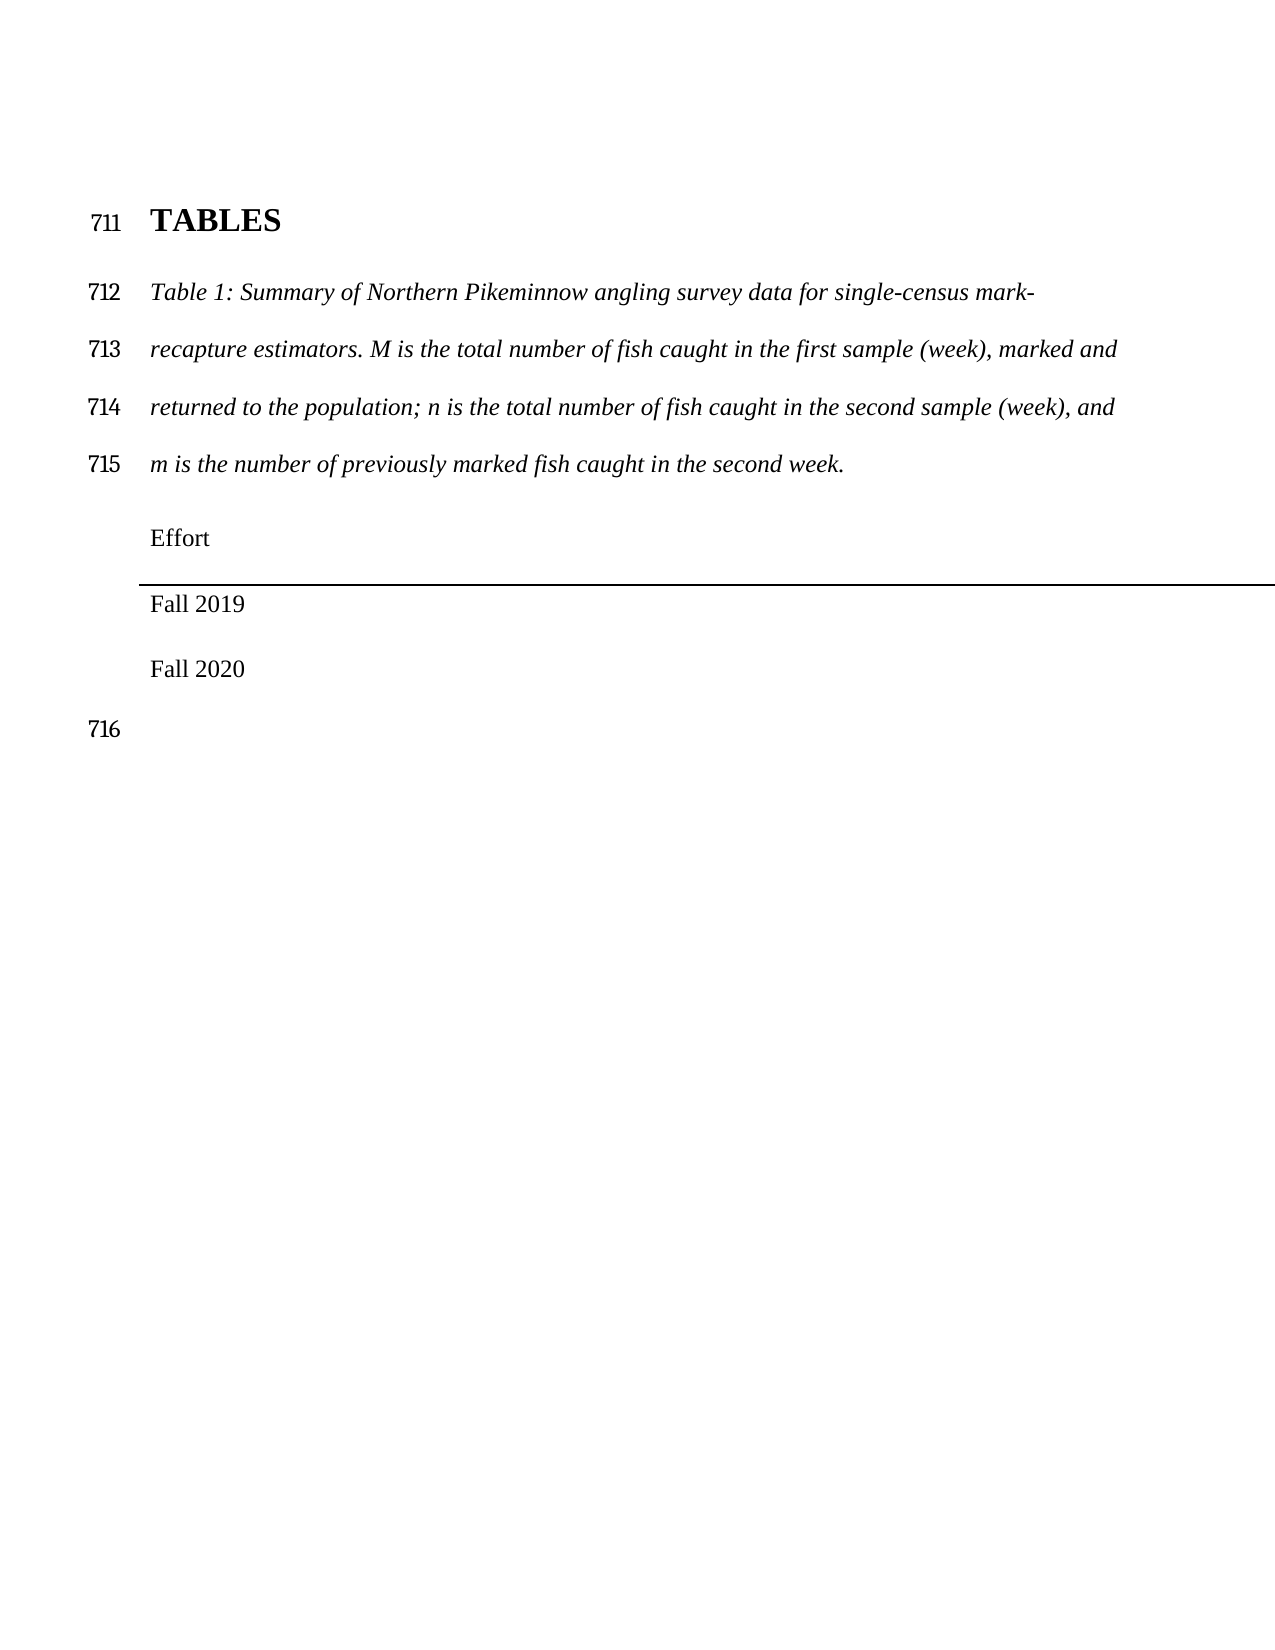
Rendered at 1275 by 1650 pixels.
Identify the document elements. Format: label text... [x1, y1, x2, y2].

table_cell Fall 2020 [139, 651, 1275, 715]
table_header Effort [139, 519, 1275, 584]
text Table 1: Summary of Northern Pikeminnow angling survey data for single-census mark-recapture estimators. M is the total number of fish caught in the first sample (week), marked and returned to the population; n is the total number of fish caught in the second sample (week), and m is the number of previously marked fish caught in the second week. [150, 277, 1125, 478]
subtitle Tables [150, 200, 1125, 238]
table_cell Fall 2019 [139, 586, 1275, 651]
